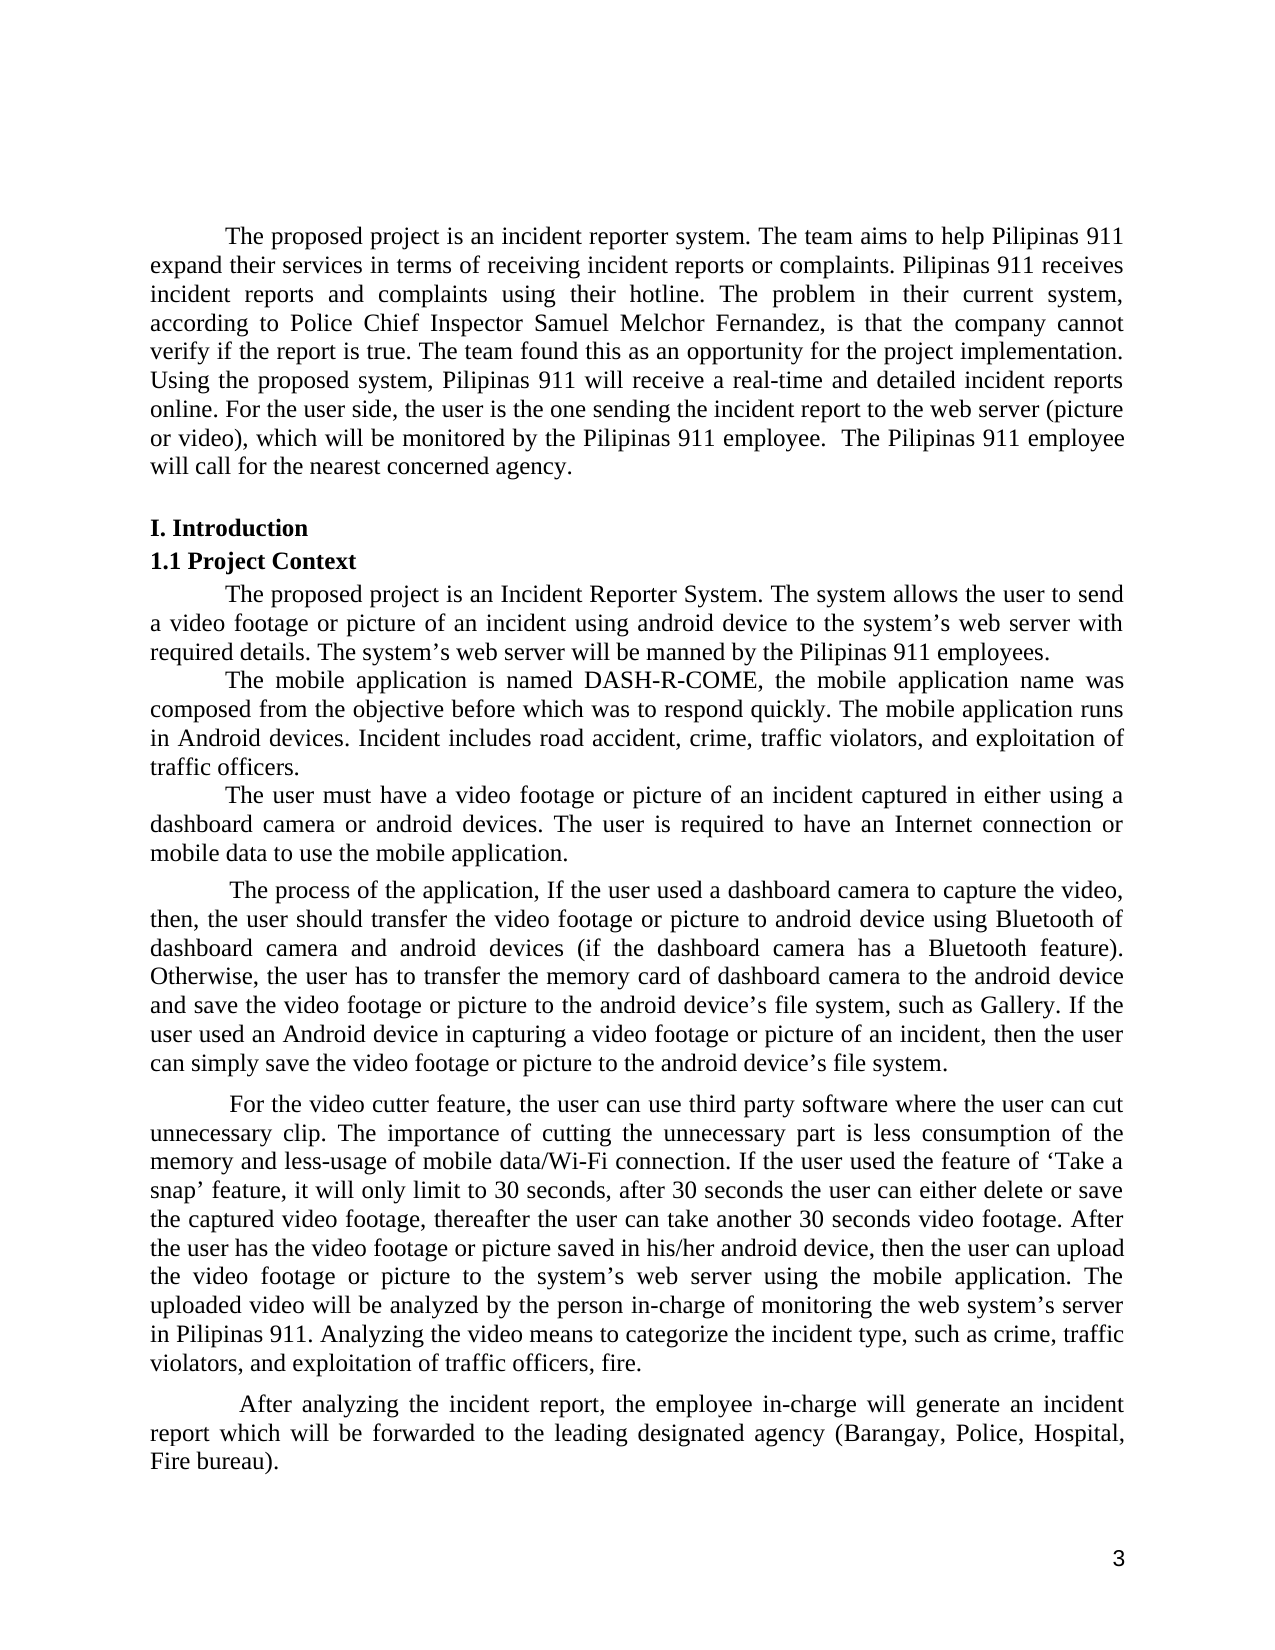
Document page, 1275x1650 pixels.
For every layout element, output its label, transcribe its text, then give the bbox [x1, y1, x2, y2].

text The proposed project is an Incident Reporter System. The system allows the user to send a video footage or picture of an incident using android device to the system’s web server with required details. The system’s web server will be manned by the Pilipinas 911 employees. [150, 579, 1125, 666]
text For the video cutter feature, the user can use third party software where the user can cut unnecessary clip. The importance of cutting the unnecessary part is less consumption of the memory and less-usage of mobile data/Wi-Fi connection. If the user used the feature of ‘Take a snap’ feature, it will only limit to 30 seconds, after 30 seconds the user can either delete or save the captured video footage, thereafter the user can take another 30 seconds video footage. After the user has the video footage or picture saved in his/her android device, then the user can upload the video footage or picture to the system’s web server using the mobile application. The uploaded video will be analyzed by the person in-charge of monitoring the web system’s server in Pilipinas 911. Analyzing the video means to categorize the incident type, such as crime, traffic violators, and exploitation of traffic officers, fire. [150, 1089, 1125, 1376]
text After analyzing the incident report, the employee in-charge will generate an incident report which will be forwarded to the leading designated agency (Barangay, Police, Hospital, Fire bureau). [150, 1389, 1125, 1475]
text The proposed project is an incident reporter system. The team aims to help Pilipinas 911 expand their services in terms of receiving incident reports or complaints. Pilipinas 911 receives incident reports and complaints using their hotline. The problem in their current system, according to Police Chief Inspector Samuel Melchor Fernandez, is that the company cannot verify if the report is true. The team found this as an opportunity for the project implementation. Using the proposed system, Pilipinas 911 will receive a real-time and detailed incident reports online. For the user side, the user is the one sending the incident report to the web server (picture or video), which will be monitored by the Pilipinas 911 employee. The Pilipinas 911 employee will call for the nearest concerned agency. [150, 221, 1125, 480]
text 1.1 Project Context [150, 546, 1125, 575]
text The user must have a video footage or picture of an incident captured in either using a dashboard camera or android devices. The user is required to have an Internet connection or mobile data to use the mobile application. [150, 781, 1125, 867]
text The process of the application, If the user used a dashboard camera to capture the video, then, the user should transfer the video footage or picture to android device using Bluetooth of dashboard camera and android devices (if the dashboard camera has a Bluetooth feature). Otherwise, the user has to transfer the memory card of dashboard camera to the android device and save the video footage or picture to the android device’s file system, such as Gallery. If the user used an Android device in capturing a video footage or picture of an incident, then the user can simply save the video footage or picture to the android device’s file system. [150, 875, 1125, 1076]
text The mobile application is named DASH-R-COME, the mobile application name was composed from the objective before which was to respond quickly. The mobile application runs in Android devices. Incident includes road accident, crime, traffic violators, and exploitation of traffic officers. [150, 666, 1125, 781]
text I. Introduction [150, 513, 1125, 542]
